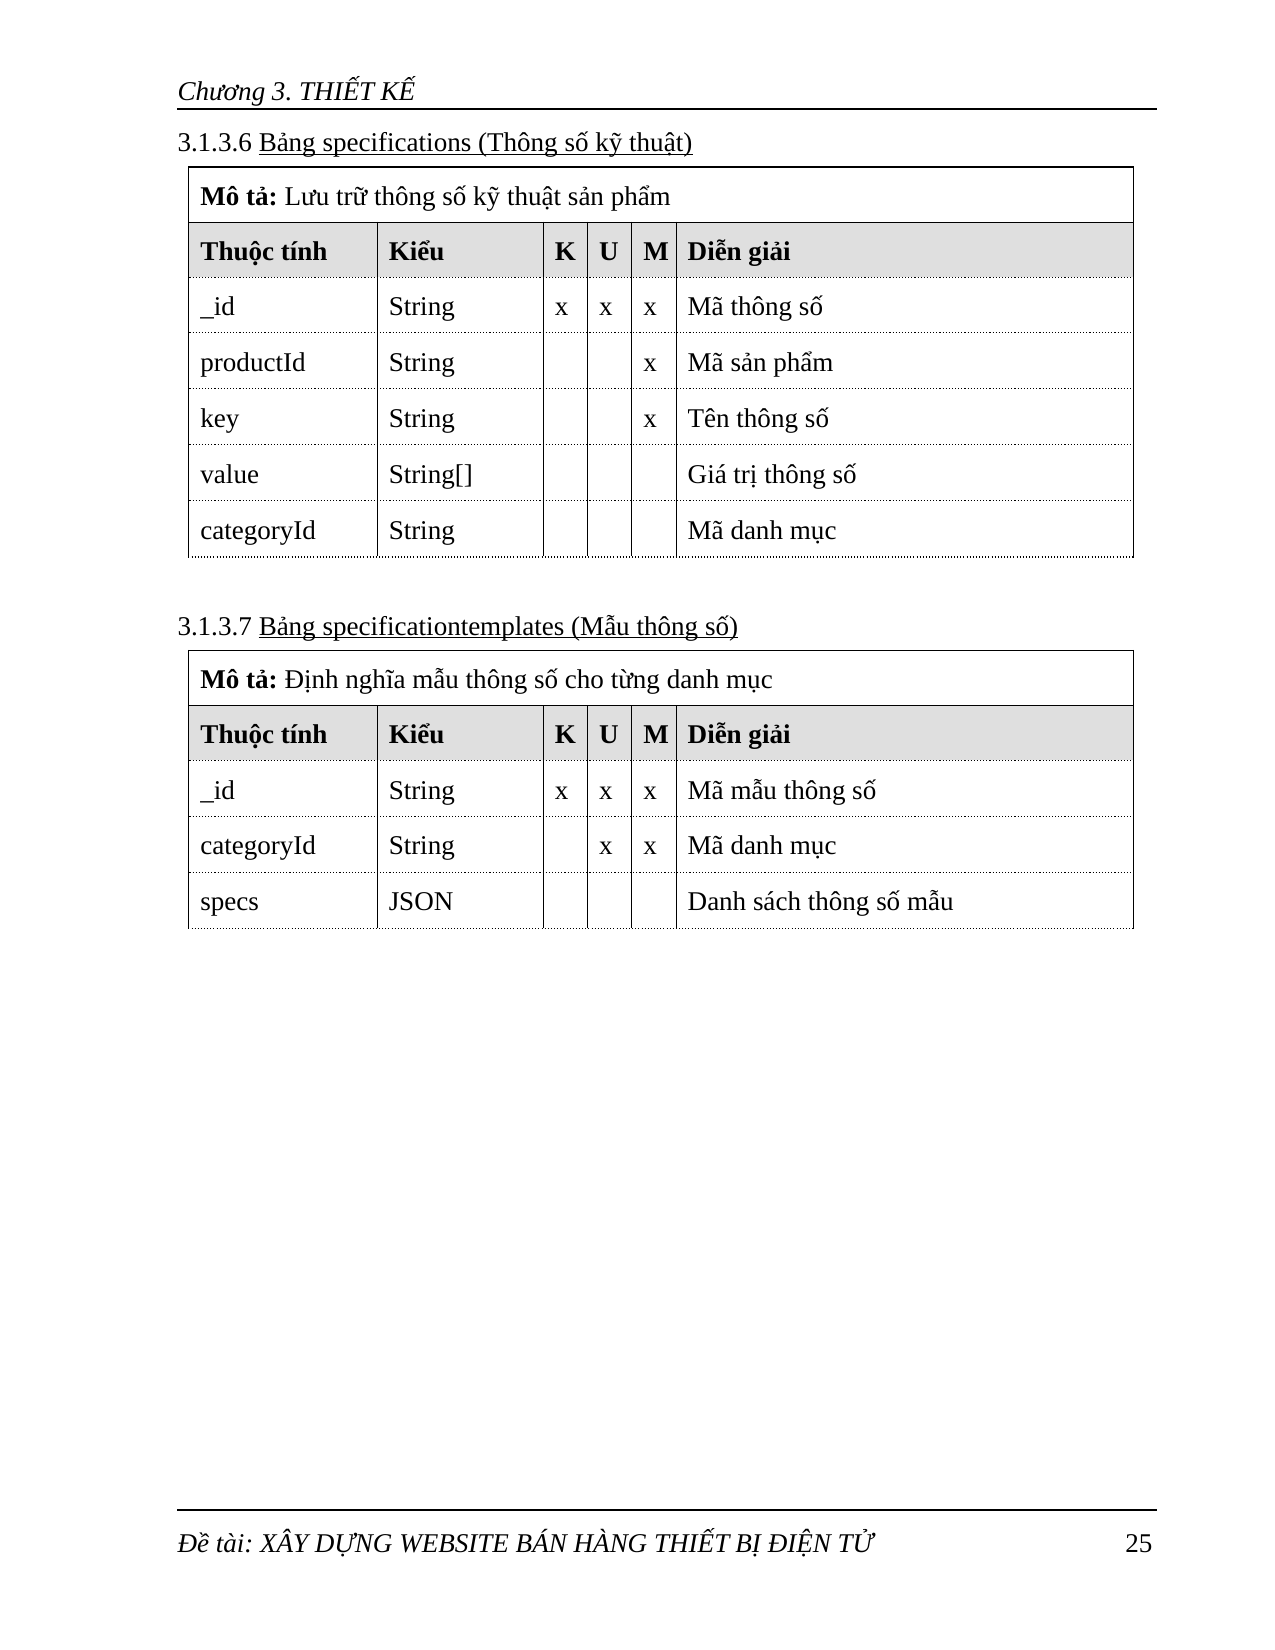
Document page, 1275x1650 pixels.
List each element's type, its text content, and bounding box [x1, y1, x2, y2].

table_cell String [378, 277, 543, 332]
subtitle Bảng specificationtemplates (Mẫu thông số) [177, 610, 1157, 641]
table_cell U [588, 223, 631, 277]
table_cell productId [189, 332, 377, 388]
subtitle Bảng specifications (Thông số kỹ thuật) [177, 126, 1157, 158]
table_cell [544, 388, 587, 444]
table_cell Giá trị thông số [677, 444, 1133, 500]
table_cell String [378, 816, 543, 872]
table_cell JSON [378, 872, 543, 928]
table_cell String [378, 760, 543, 816]
table_cell Mã mẫu thông số [677, 760, 1133, 816]
table_cell K [544, 706, 587, 760]
table_cell K [544, 223, 587, 277]
table_cell M [632, 706, 676, 760]
table_cell x [632, 760, 676, 816]
table_cell Diễn giải [677, 223, 1133, 277]
table_cell categoryId [189, 816, 377, 872]
table_cell Diễn giải [677, 706, 1133, 760]
table_cell _id [189, 277, 377, 332]
table_cell [544, 816, 587, 872]
table_cell [544, 332, 587, 388]
table_cell x [632, 277, 676, 332]
table_cell x [632, 388, 676, 444]
table_cell String [378, 500, 543, 556]
table_cell Mã thông số [677, 277, 1133, 332]
table_cell Mã danh mục [677, 500, 1133, 556]
table_cell U [588, 706, 631, 760]
table_cell value [189, 444, 377, 500]
table_cell Kiểu [378, 706, 543, 760]
table_cell [588, 444, 631, 500]
table_header Mô tả: Định nghĩa mẫu thông số cho từng danh mục [189, 651, 1133, 705]
table_cell [588, 872, 631, 928]
table_cell [544, 500, 587, 556]
table_cell String [378, 332, 543, 388]
table_cell x [632, 332, 676, 388]
table_cell specs [189, 872, 377, 928]
table_cell [632, 444, 676, 500]
table_cell String[] [378, 444, 543, 500]
table_cell [588, 332, 631, 388]
table_cell Danh sách thông số mẫu [677, 872, 1133, 928]
table_cell [544, 872, 587, 928]
table_cell x [544, 277, 587, 332]
table_cell Mã sản phẩm [677, 332, 1133, 388]
table_cell [588, 388, 631, 444]
table_cell Mã danh mục [677, 816, 1133, 872]
table_cell x [632, 816, 676, 872]
table_cell M [632, 223, 676, 277]
table_cell [632, 872, 676, 928]
table_cell [632, 500, 676, 556]
table_cell Kiểu [378, 223, 543, 277]
table_cell x [588, 816, 631, 872]
table_cell Thuộc tính [189, 223, 377, 277]
table_cell [588, 500, 631, 556]
table_cell Tên thông số [677, 388, 1133, 444]
table_cell x [588, 760, 631, 816]
table_cell _id [189, 760, 377, 816]
table_cell Thuộc tính [189, 706, 377, 760]
table_cell x [544, 760, 587, 816]
table_cell key [189, 388, 377, 444]
table_header Mô tả: Lưu trữ thông số kỹ thuật sản phẩm [189, 168, 1133, 222]
table_cell [544, 444, 587, 500]
table_cell x [588, 277, 631, 332]
table_cell categoryId [189, 500, 377, 556]
table_cell String [378, 388, 543, 444]
